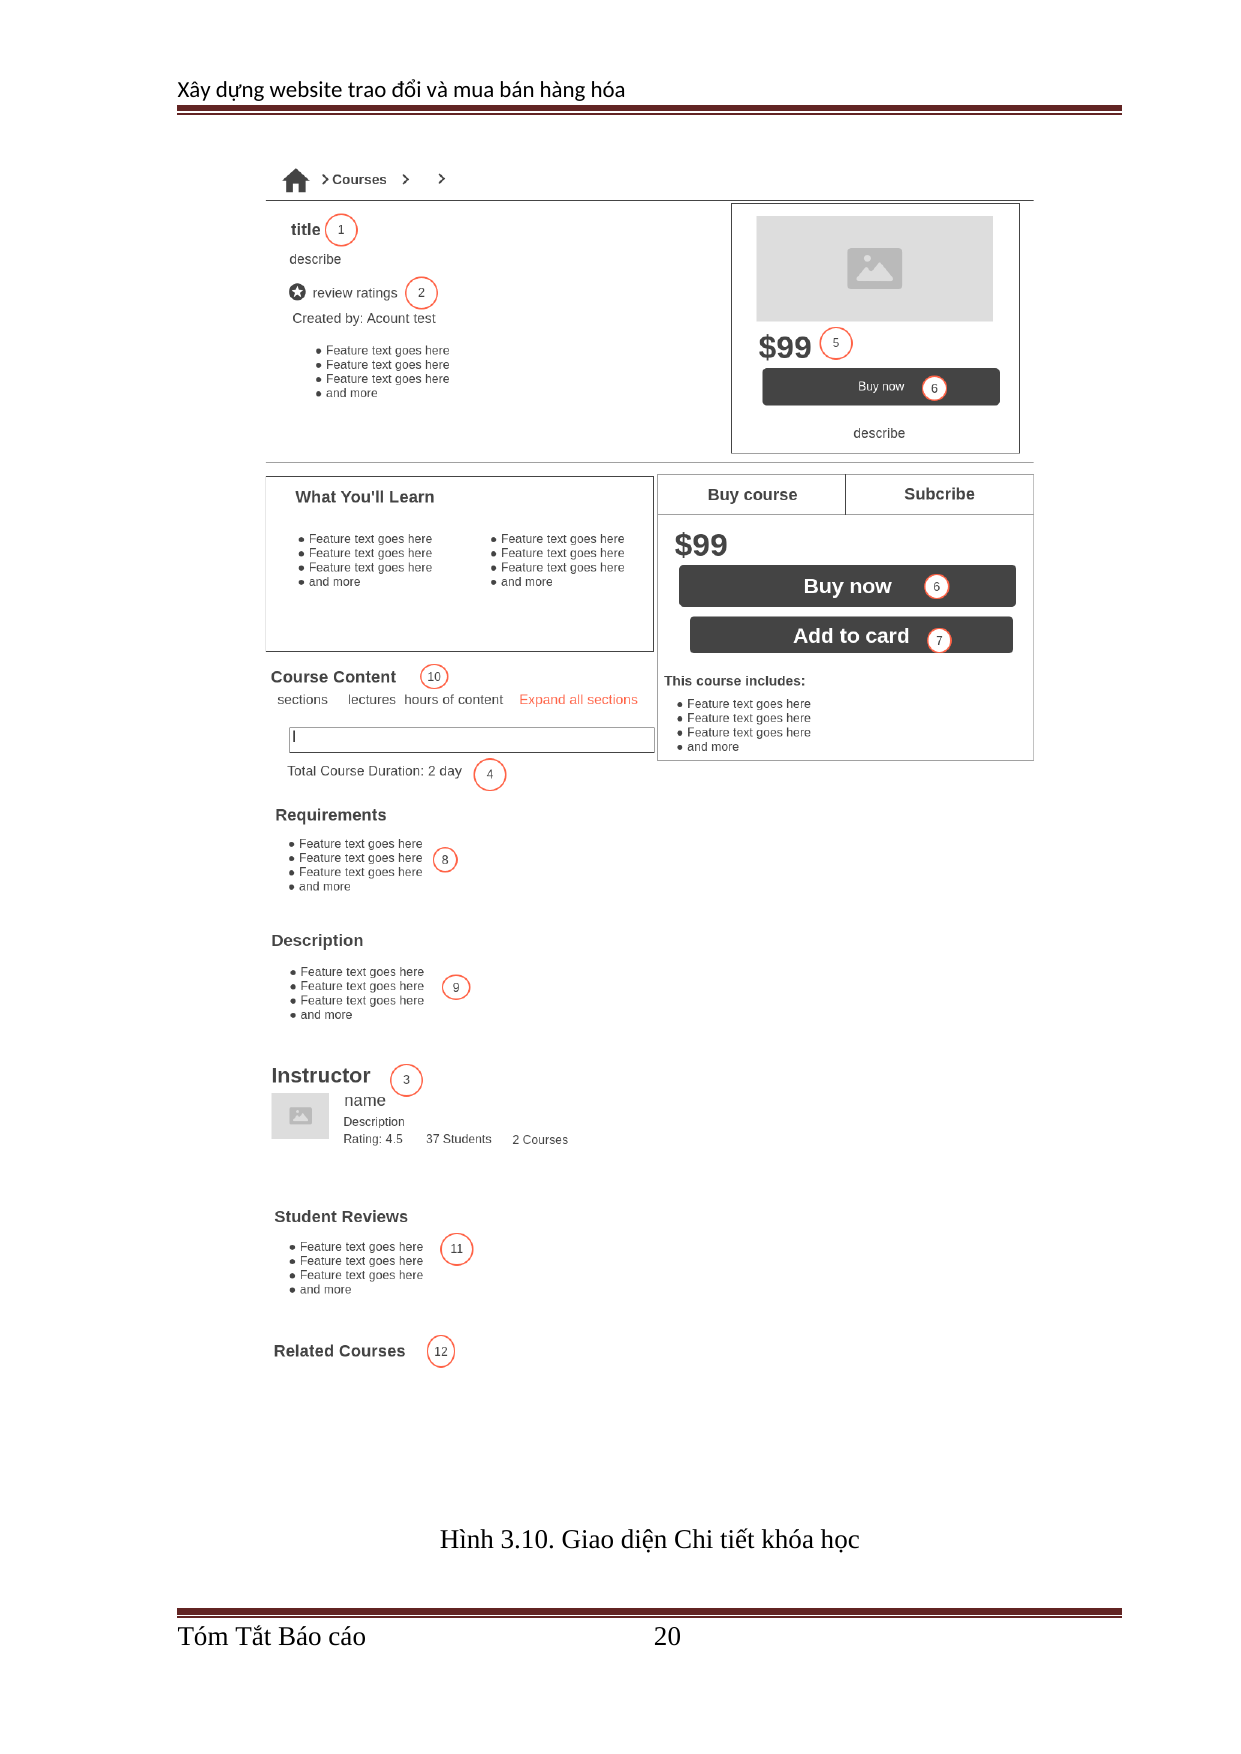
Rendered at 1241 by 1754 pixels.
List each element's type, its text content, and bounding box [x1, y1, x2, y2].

picture [265, 147, 1034, 1498]
text Hình 3.10. Giao diện Chi tiết khóa học [177, 1523, 1122, 1554]
